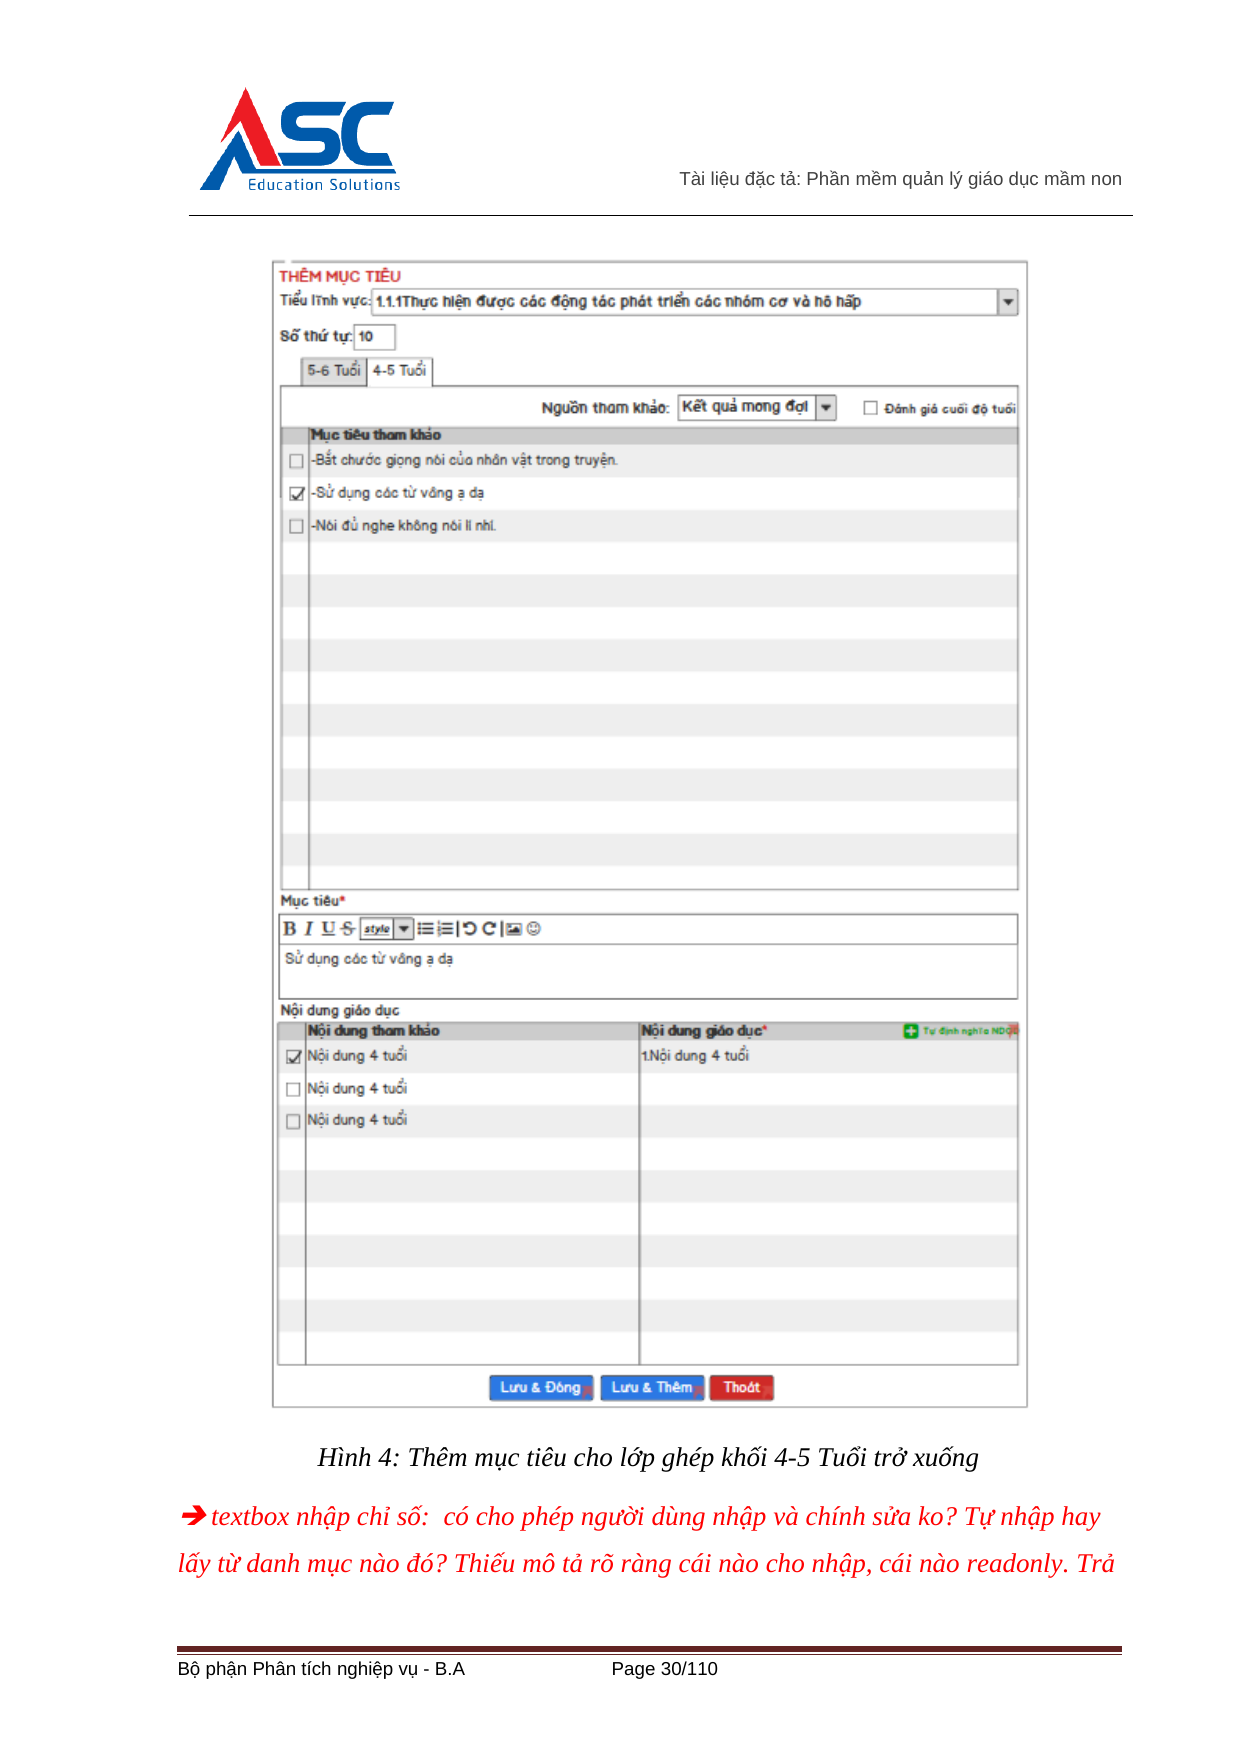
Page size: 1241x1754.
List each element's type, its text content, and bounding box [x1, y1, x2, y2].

list Hình 4: Thêm mục tiêu cho lớp ghép khối 4-5 Tuổi trở xuống [177, 1441, 1122, 1472]
picture [199, 87, 400, 190]
picture [263, 254, 1036, 1416]
